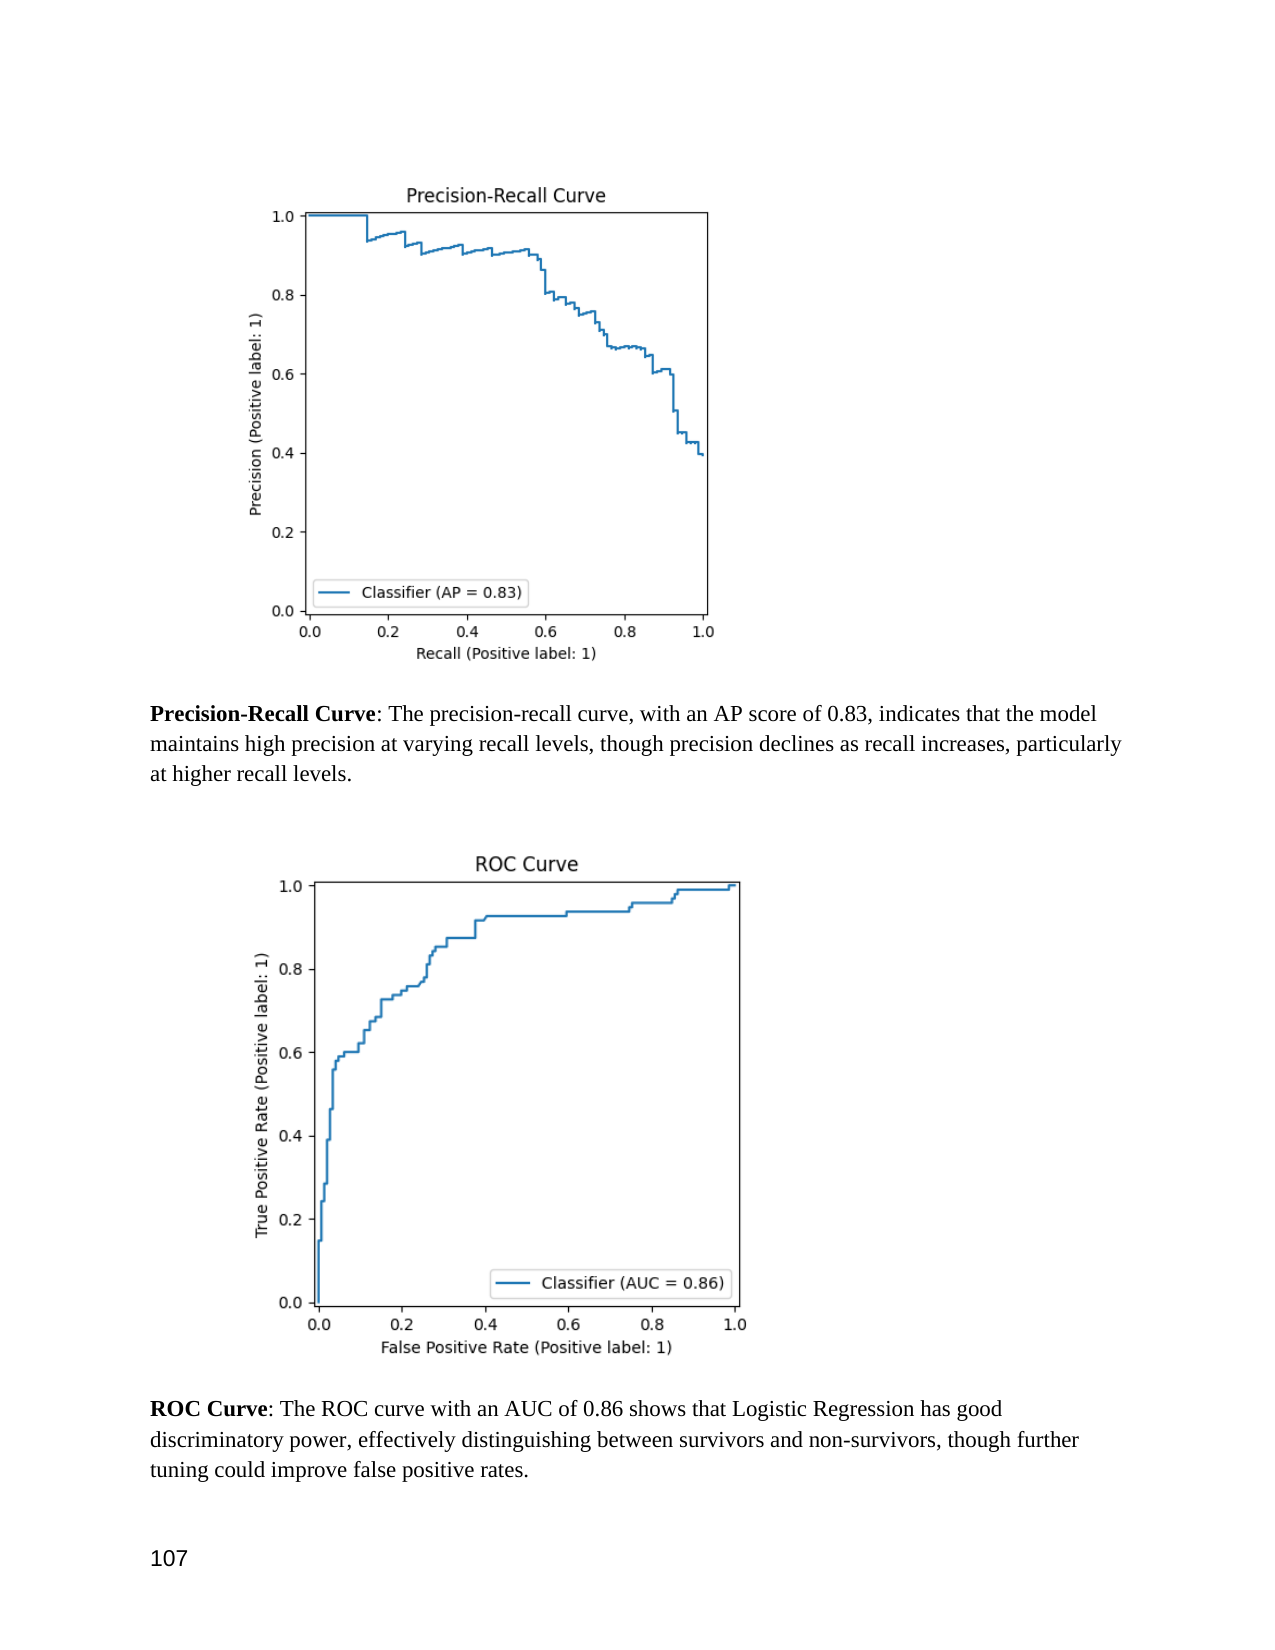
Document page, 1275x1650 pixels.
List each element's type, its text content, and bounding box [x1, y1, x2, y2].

picture [150, 150, 845, 672]
text Precision-Recall Curve: The precision-recall curve, with an AP score of 0.83, indicates that the model maintains high precision at varying recall levels, though precision declines as recall increases, particularly at higher recall levels. [150, 700, 1125, 787]
text ROC Curve: The ROC curve with an AUC of 0.86 shows that Logistic Regression has good discriminatory power, effectively distinguishing between survivors and non-survivors, though further tuning could improve false positive rates. [150, 1396, 1125, 1482]
picture [150, 815, 885, 1367]
